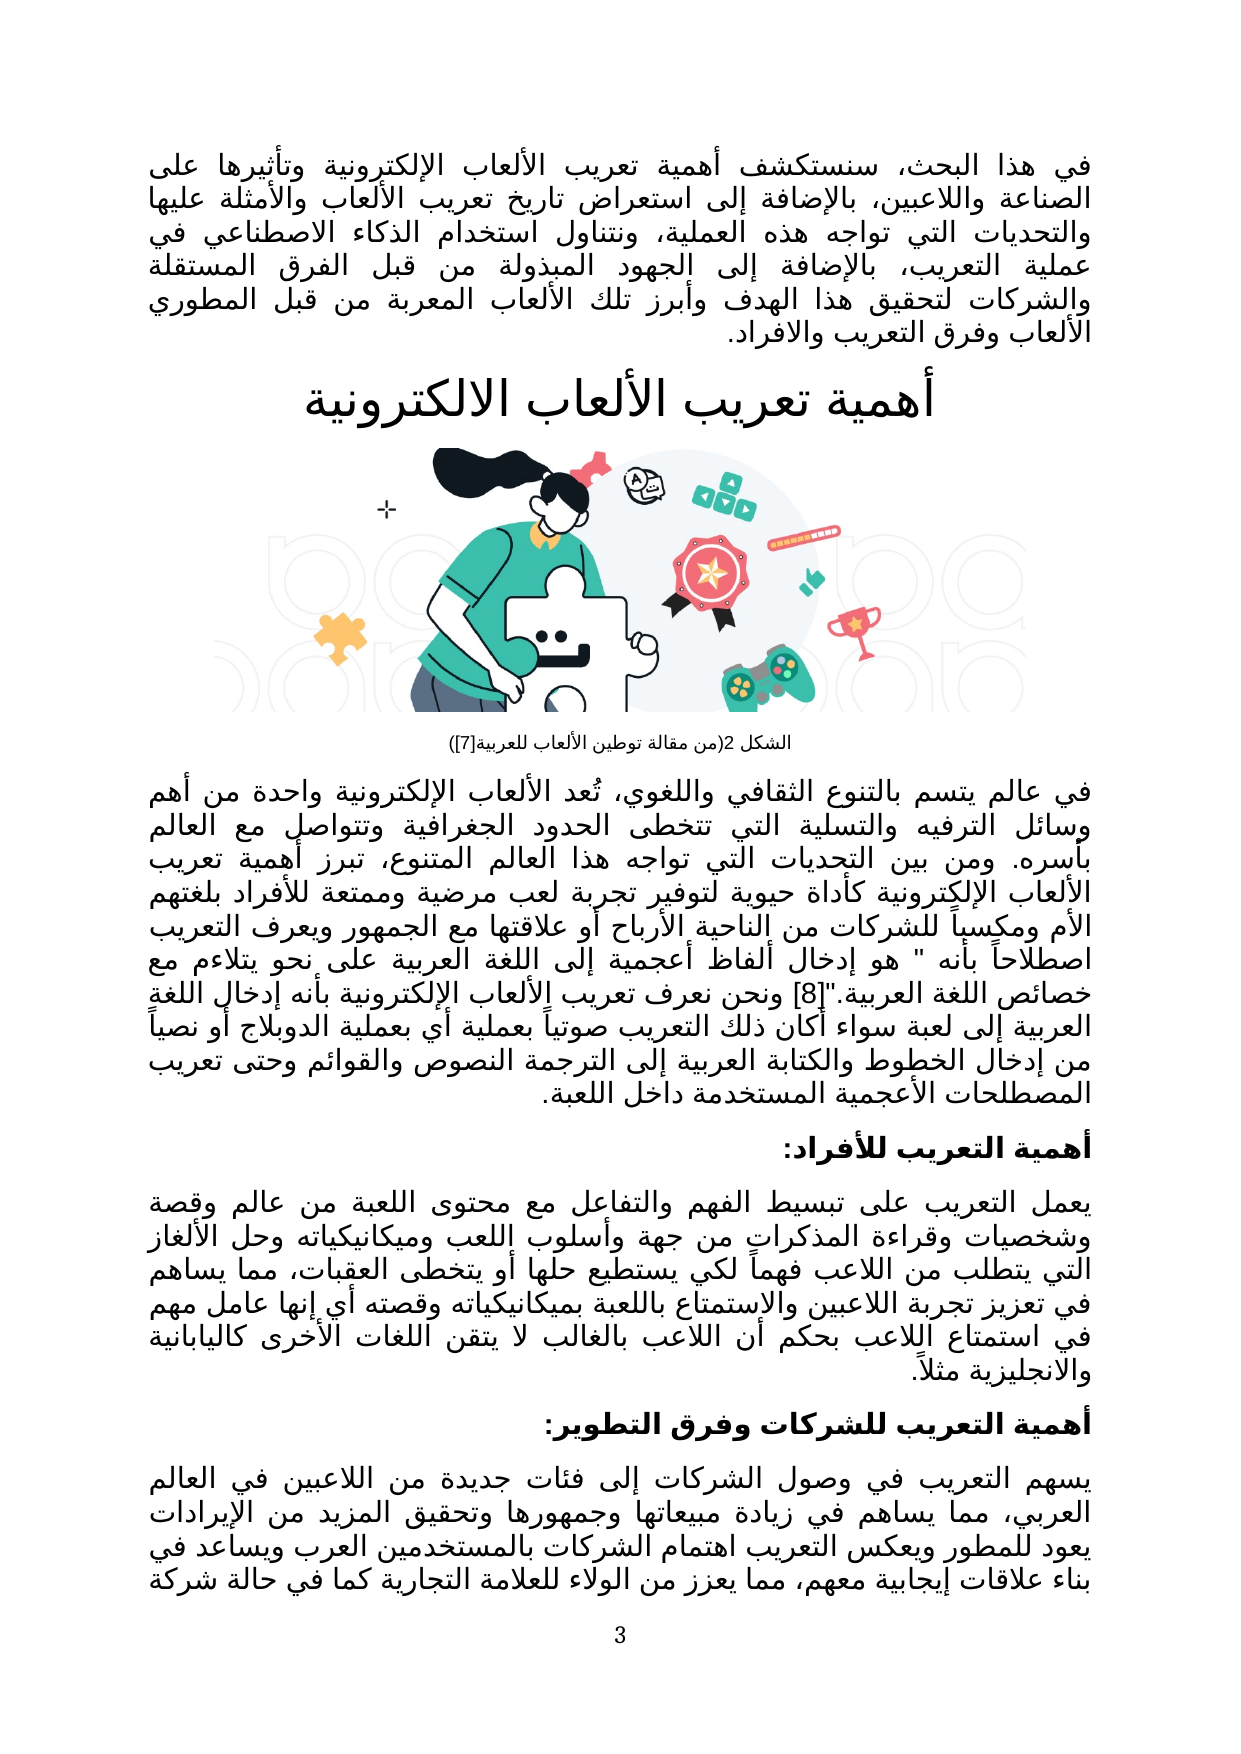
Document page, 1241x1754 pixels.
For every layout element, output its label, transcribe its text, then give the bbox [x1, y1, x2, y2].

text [148, 1461, 1092, 1596]
text يعمل التعريب على تبسيط الفهم والتفاعل مع محتوى اللعبة من عالم وقصة وشخصيات وقراءة المذكرات من جهة وأسلوب اللعب وميكانيكياته وحل الألغاز التي يتطلب من اللاعب فهماً لكي يستطيع حلها أو يتخطى العقبات، مما يساهم في تعزيز تجربة اللاعبين والاستمتاع باللعبة بميكانيكياته وقصته أي إنها عامل مهم في استمتاع اللاعب بحكم أن اللاعب بالغالب لا يتقن اللغات الأخرى كاليابانية والانجليزية مثلاً. [148, 1185, 1092, 1386]
text الشكل 2(من مقالة توطين الألعاب للعربية[7]) [148, 732, 1092, 753]
text في عالم يتسم بالتنوع الثقافي واللغوي، تُعد الألعاب الإلكترونية واحدة من أهم وسائل الترفيه والتسلية التي تتخطى الحدود الجغرافية وتتواصل مع العالم بأسره. ومن بين التحديات التي تواجه هذا العالم المتنوع، تبرز أهمية تعريب الألعاب الإلكترونية كأداة حيوية لتوفير تجربة لعب مرضية وممتعة للأفراد بلغتهم الأم ومكسباً للشركات من الناحية الأرباح أو علاقتها مع الجمهور ويعرف التعريب اصطلاحاً بأنه " هو إدخال ألفاظ أعجمية إلى اللغة العربية على نحو يتلاءم مع خصائص اللغة العربية."[8] ونحن نعرف تعريب الألعاب الإلكترونية بأنه إدخال اللغة العربية إلى لعبة سواء أكان ذلك التعريب صوتياً بعملية أي بعملية الدوبلاج أو نصياً من إدخال الخطوط والكتابة العربية إلى الترجمة النصوص والقوائم وحتى تعريب المصطلحات الأعجمية المستخدمة داخل اللعبة. [148, 774, 1092, 1110]
text في هذا البحث، سنستكشف أهمية تعريب الألعاب الإلكترونية وتأثيرها على الصناعة واللاعبين، بالإضافة إلى استعراض تاريخ تعريب الألعاب والأمثلة عليها والتحديات التي تواجه هذه العملية، ونتناول استخدام الذكاء الاصطناعي في عملية التعريب، بالإضافة إلى الجهود المبذولة من قبل الفرق المستقلة والشركات لتحقيق هذا الهدف وأبرز تلك الألعاب المعربة من قبل المطوري الألعاب وفرق التعريب والافراد. [148, 148, 1092, 349]
text أهمية التعريب للشركات وفرق التطوير: [148, 1407, 1092, 1441]
picture [213, 448, 1027, 712]
text أهمية تعريب الألعاب الالكترونية [148, 370, 1092, 427]
text أهمية التعريب للأفراد: [148, 1131, 1092, 1164]
